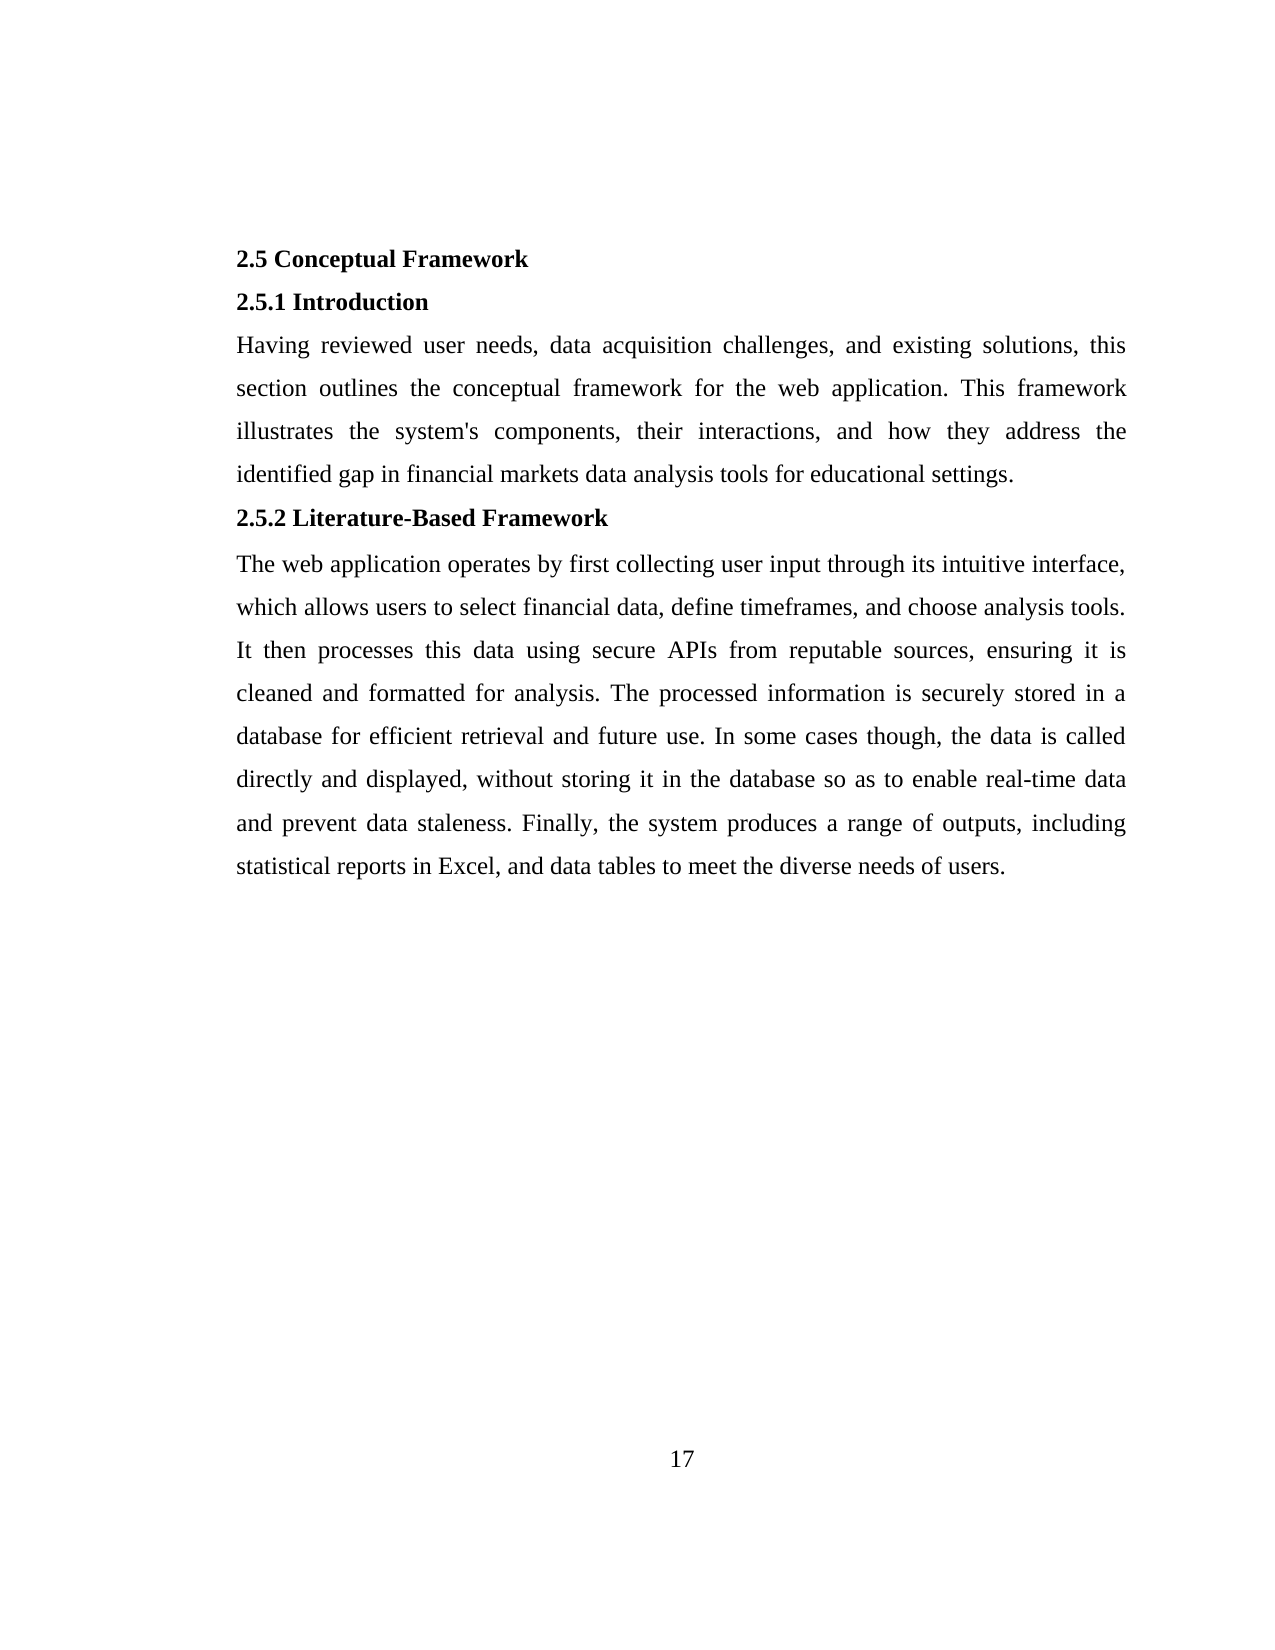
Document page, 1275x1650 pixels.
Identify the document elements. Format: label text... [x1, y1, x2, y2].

text The web application operates by first collecting user input through its intuitive interface, which allows users to select financial data, define timeframes, and choose analysis tools. It then processes this data using secure APIs from reputable sources, ensuring it is cleaned and formatted for analysis. The processed information is securely stored in a database for efficient retrieval and future use. In some cases though, the data is called directly and displayed, without storing it in the database so as to enable real-time data and prevent data staleness. Finally, the system produces a range of outputs, including statistical reports in Excel, and data tables to meet the diverse needs of users. [236, 549, 1127, 879]
text Having reviewed user needs, data acquisition challenges, and existing solutions, this section outlines the conceptual framework for the web application. This framework illustrates the system's components, their interactions, and how they address the identified gap in financial markets data analysis tools for educational settings. [236, 330, 1127, 488]
text 2.5.1 Introduction [236, 287, 1127, 316]
text 2.5.2 Literature-Based Framework [236, 503, 1127, 531]
text 2.5 Conceptual Framework [236, 244, 1127, 273]
